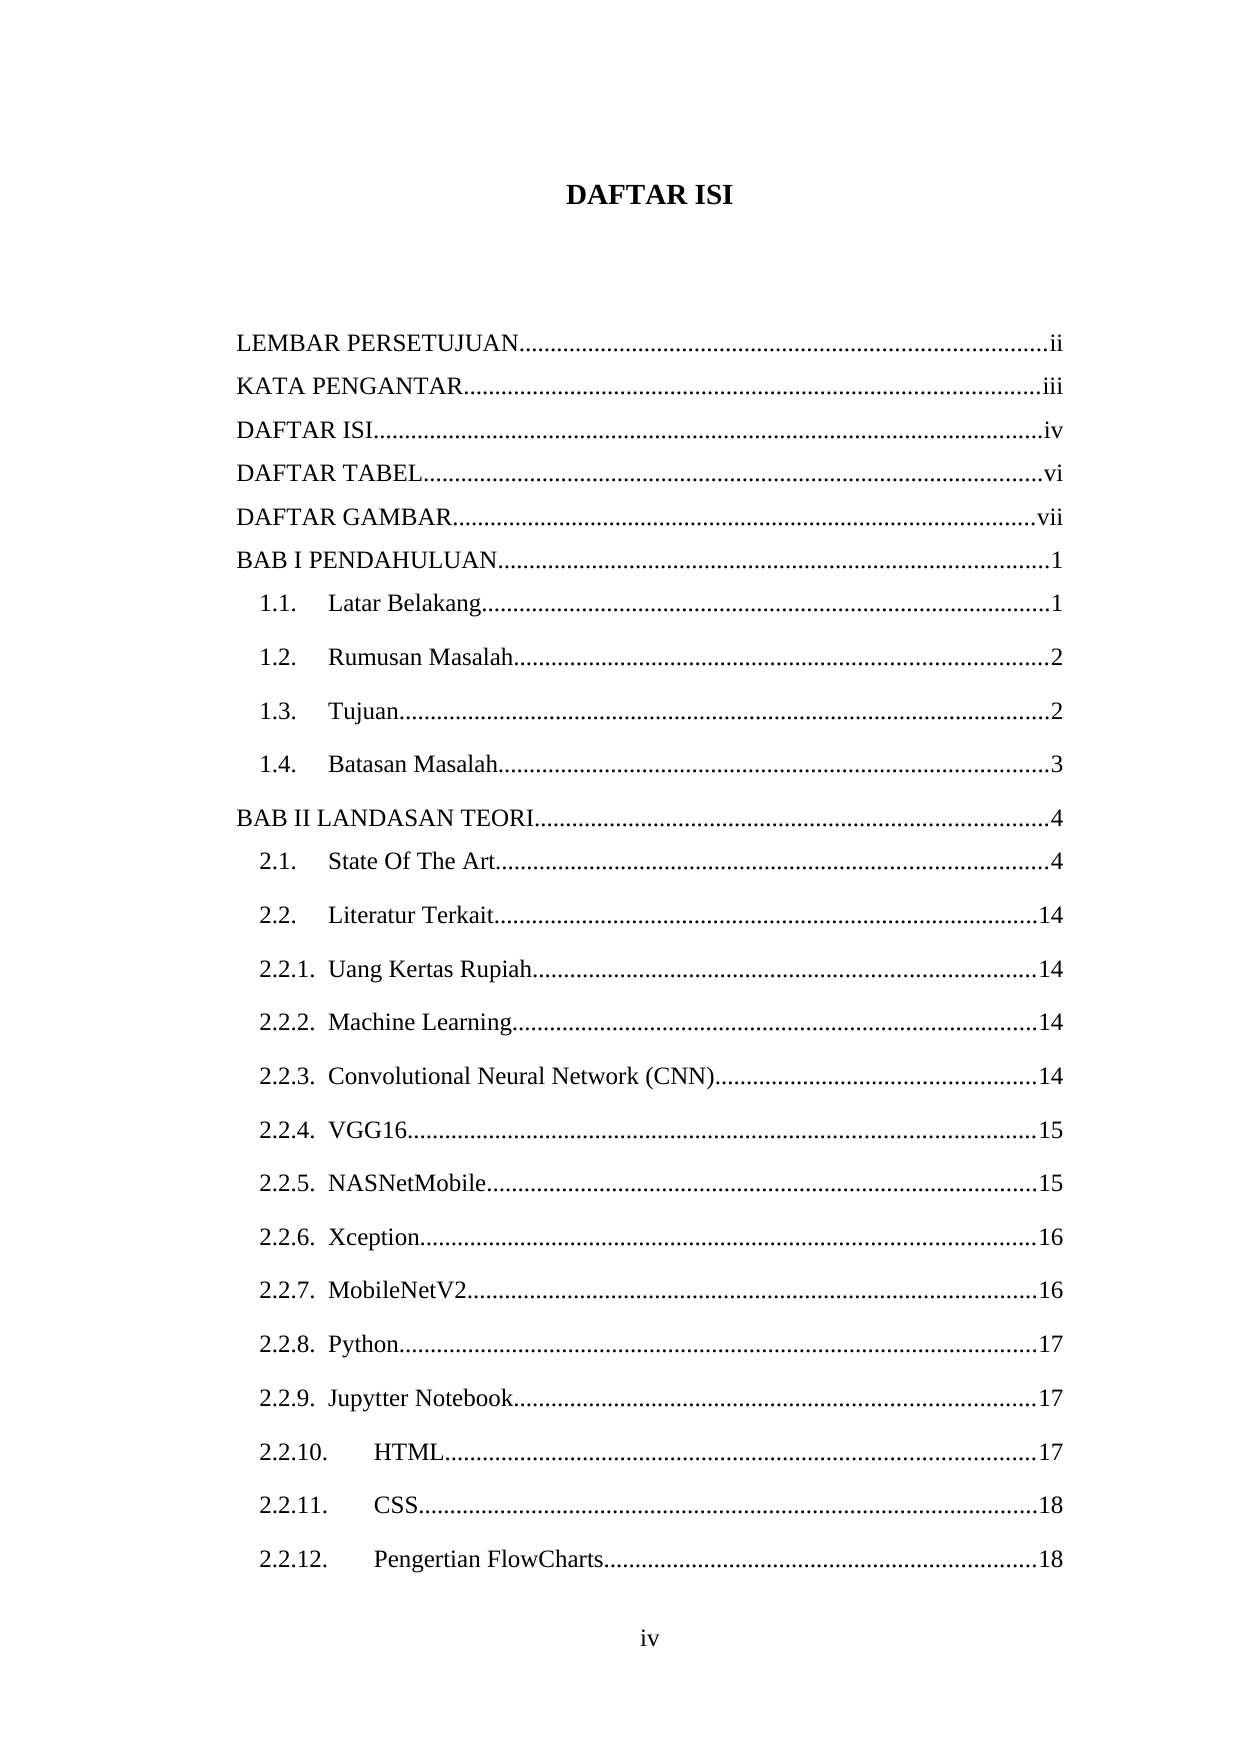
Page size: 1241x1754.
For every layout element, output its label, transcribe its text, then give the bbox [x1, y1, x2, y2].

subtitle DAFTAR ISI [236, 177, 1063, 211]
